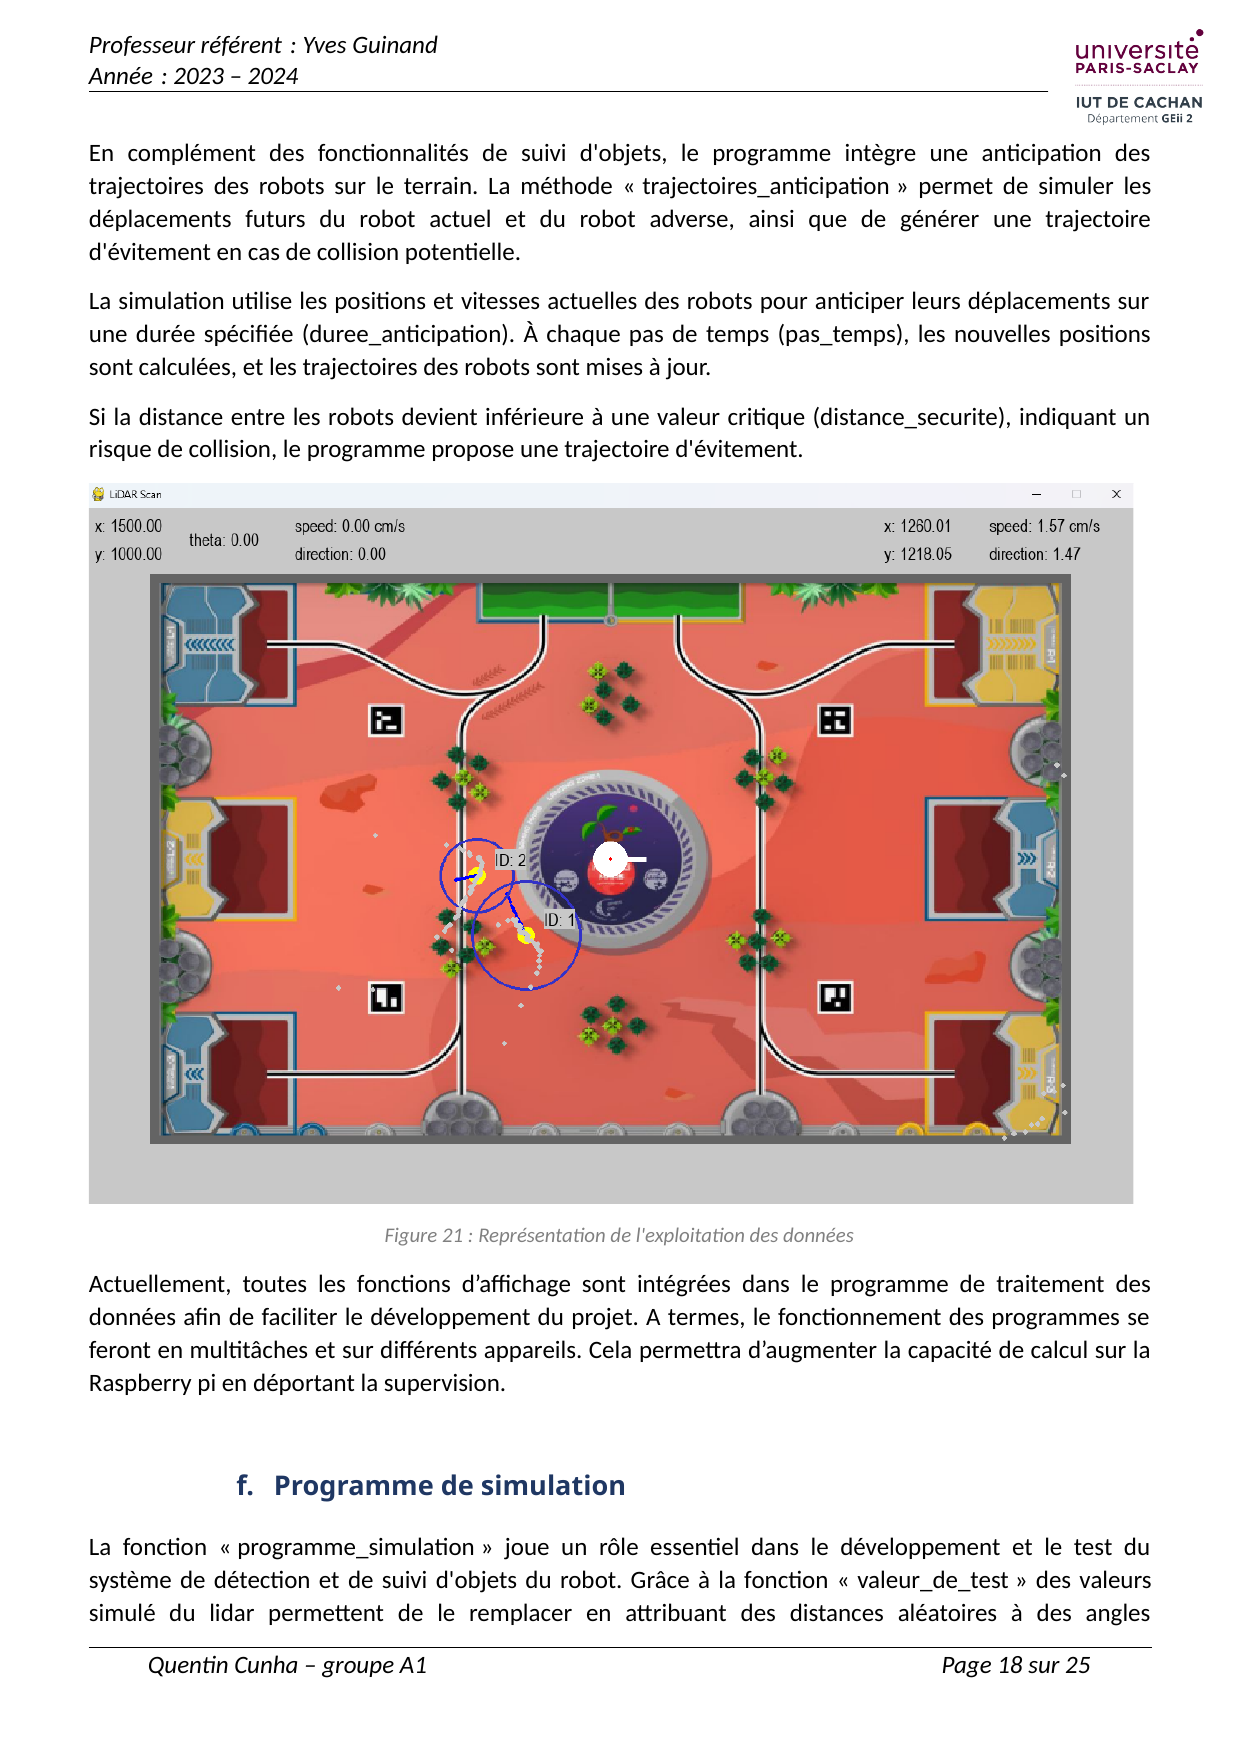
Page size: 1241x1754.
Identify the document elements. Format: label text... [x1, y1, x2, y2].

picture [1064, 17, 1214, 132]
picture [88, 483, 1134, 1204]
text Si la distance entre les robots devient inférieure à une valeur critique (distance_securite), indiquant un risque de collision, le programme propose une trajectoire d'évitement. [89, 401, 1152, 464]
subtitle Programme de simulation [236, 1466, 1152, 1503]
text En complément des fonctionnalités de suivi d'objets, le programme intègre une anticipation des trajectoires des robots sur le terrain. La méthode « trajectoires_anticipation » permet de simuler les déplacements futurs du robot actuel et du robot adverse, ainsi que de générer une trajectoire d'évitement en cas de collision potentielle. [89, 137, 1152, 266]
text Actuellement, toutes les fonctions d’affichage sont intégrées dans le programme de traitement des données afin de faciliter le développement du projet. A termes, le fonctionnement des programmes se feront en multitâches et sur différents appareils. Cela permettra d’augmenter la capacité de calcul sur la Raspberry pi en déportant la supervision. [89, 1268, 1152, 1398]
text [89, 1531, 1152, 1628]
text La simulation utilise les positions et vitesses actuelles des robots pour anticiper leurs déplacements sur une durée spécifiée (duree_anticipation). À chaque pas de temps (pas_temps), les nouvelles positions sont calculées, et les trajectoires des robots sont mises à jour. [89, 285, 1152, 382]
